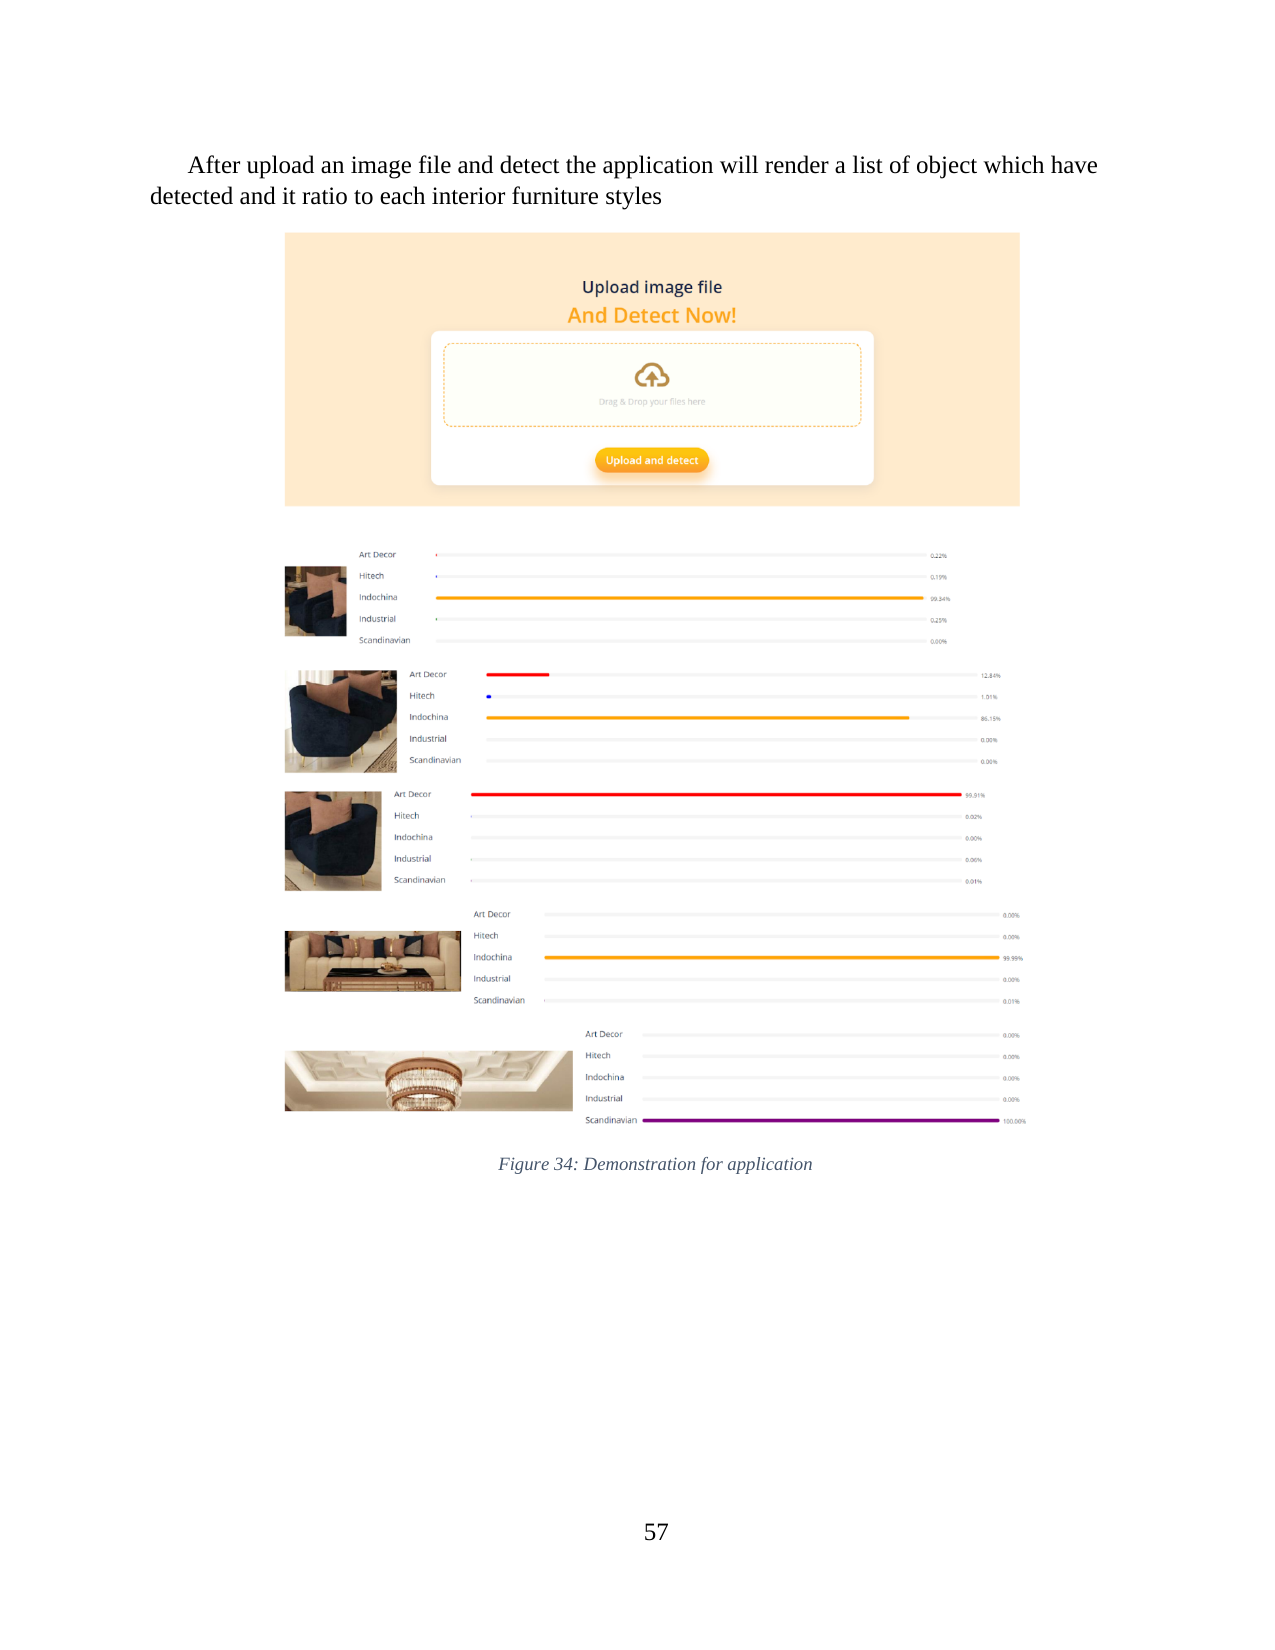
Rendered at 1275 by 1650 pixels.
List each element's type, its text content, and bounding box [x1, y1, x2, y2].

picture [281, 228, 1032, 1134]
text Figure 34: Demonstration for application [150, 1153, 1125, 1174]
text After upload an image file and detect the application will render a list of object which have detected and it ratio to each interior furniture styles [150, 150, 1125, 210]
